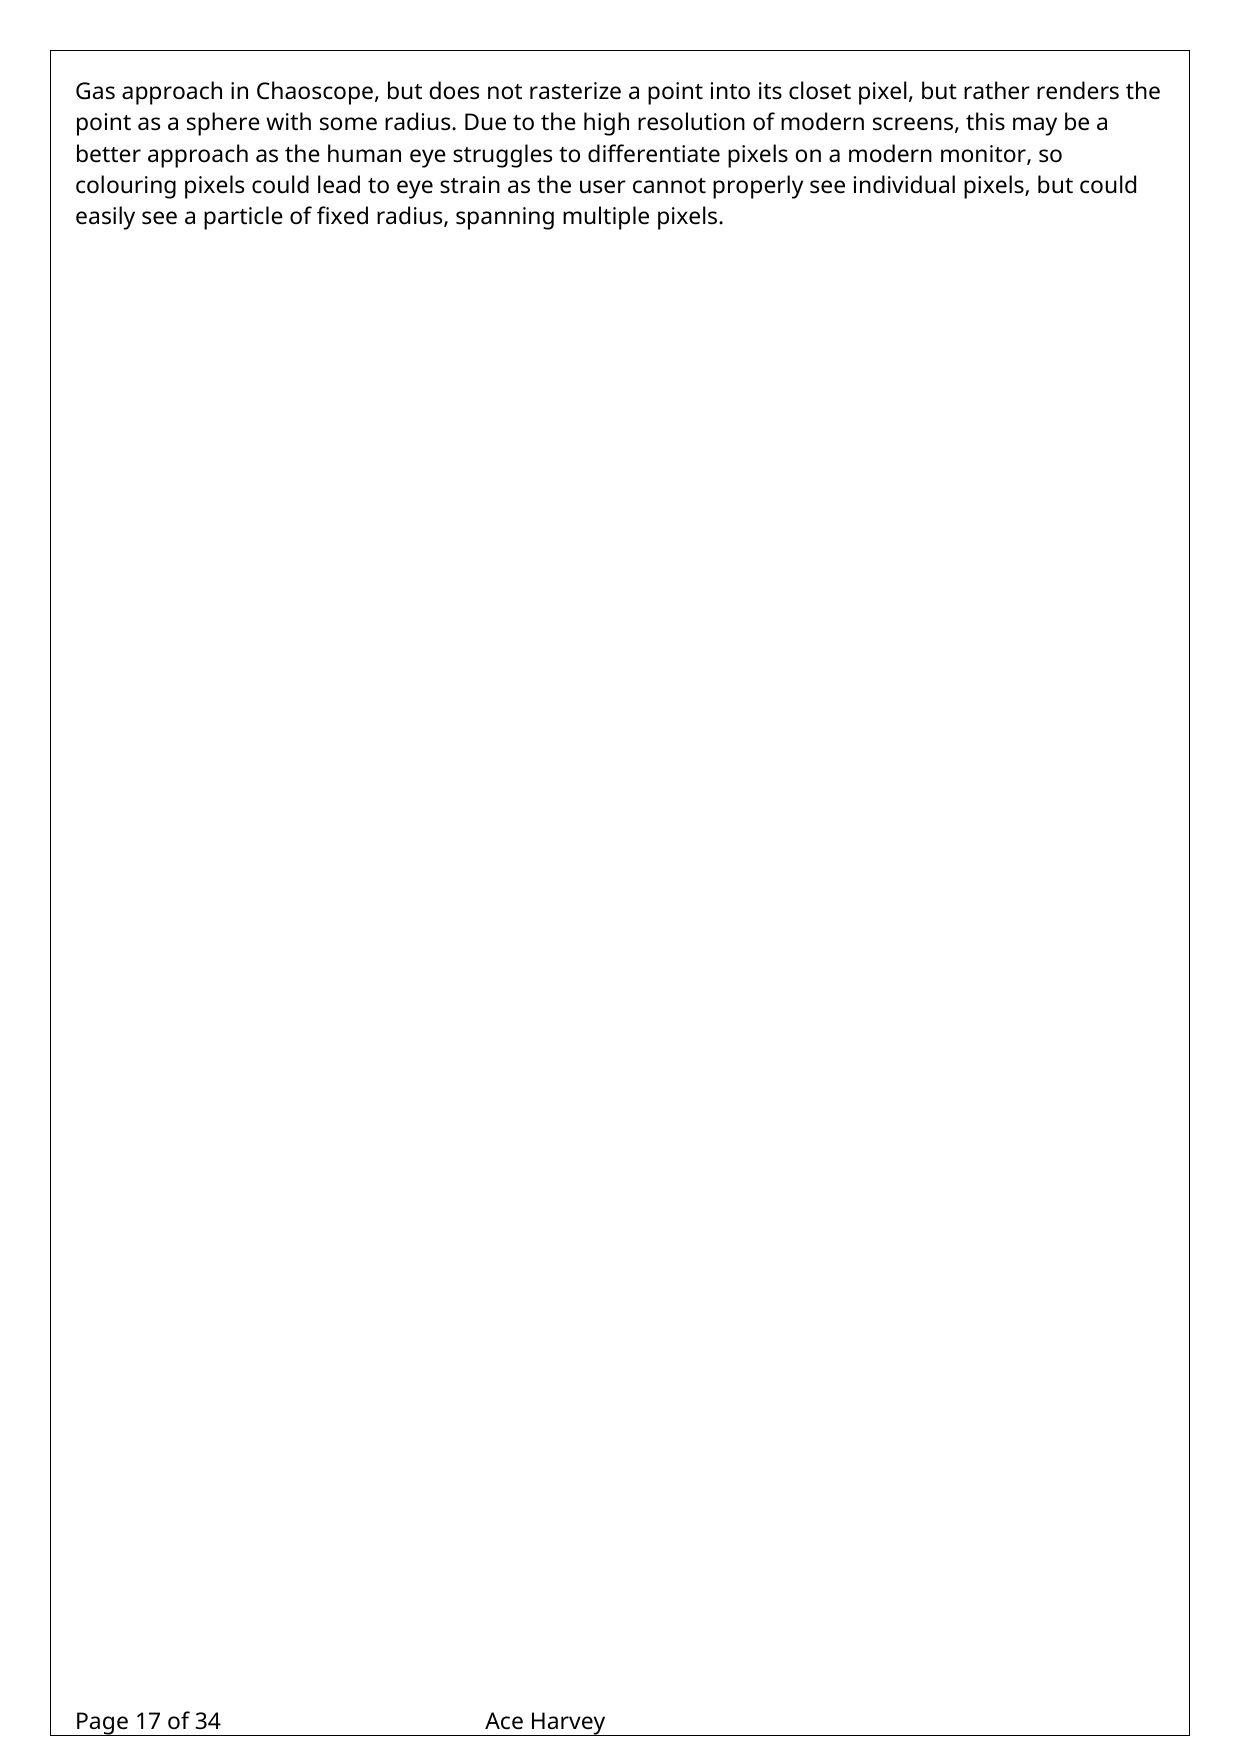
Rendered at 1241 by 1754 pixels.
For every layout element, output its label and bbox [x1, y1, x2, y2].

text [75, 75, 1165, 231]
